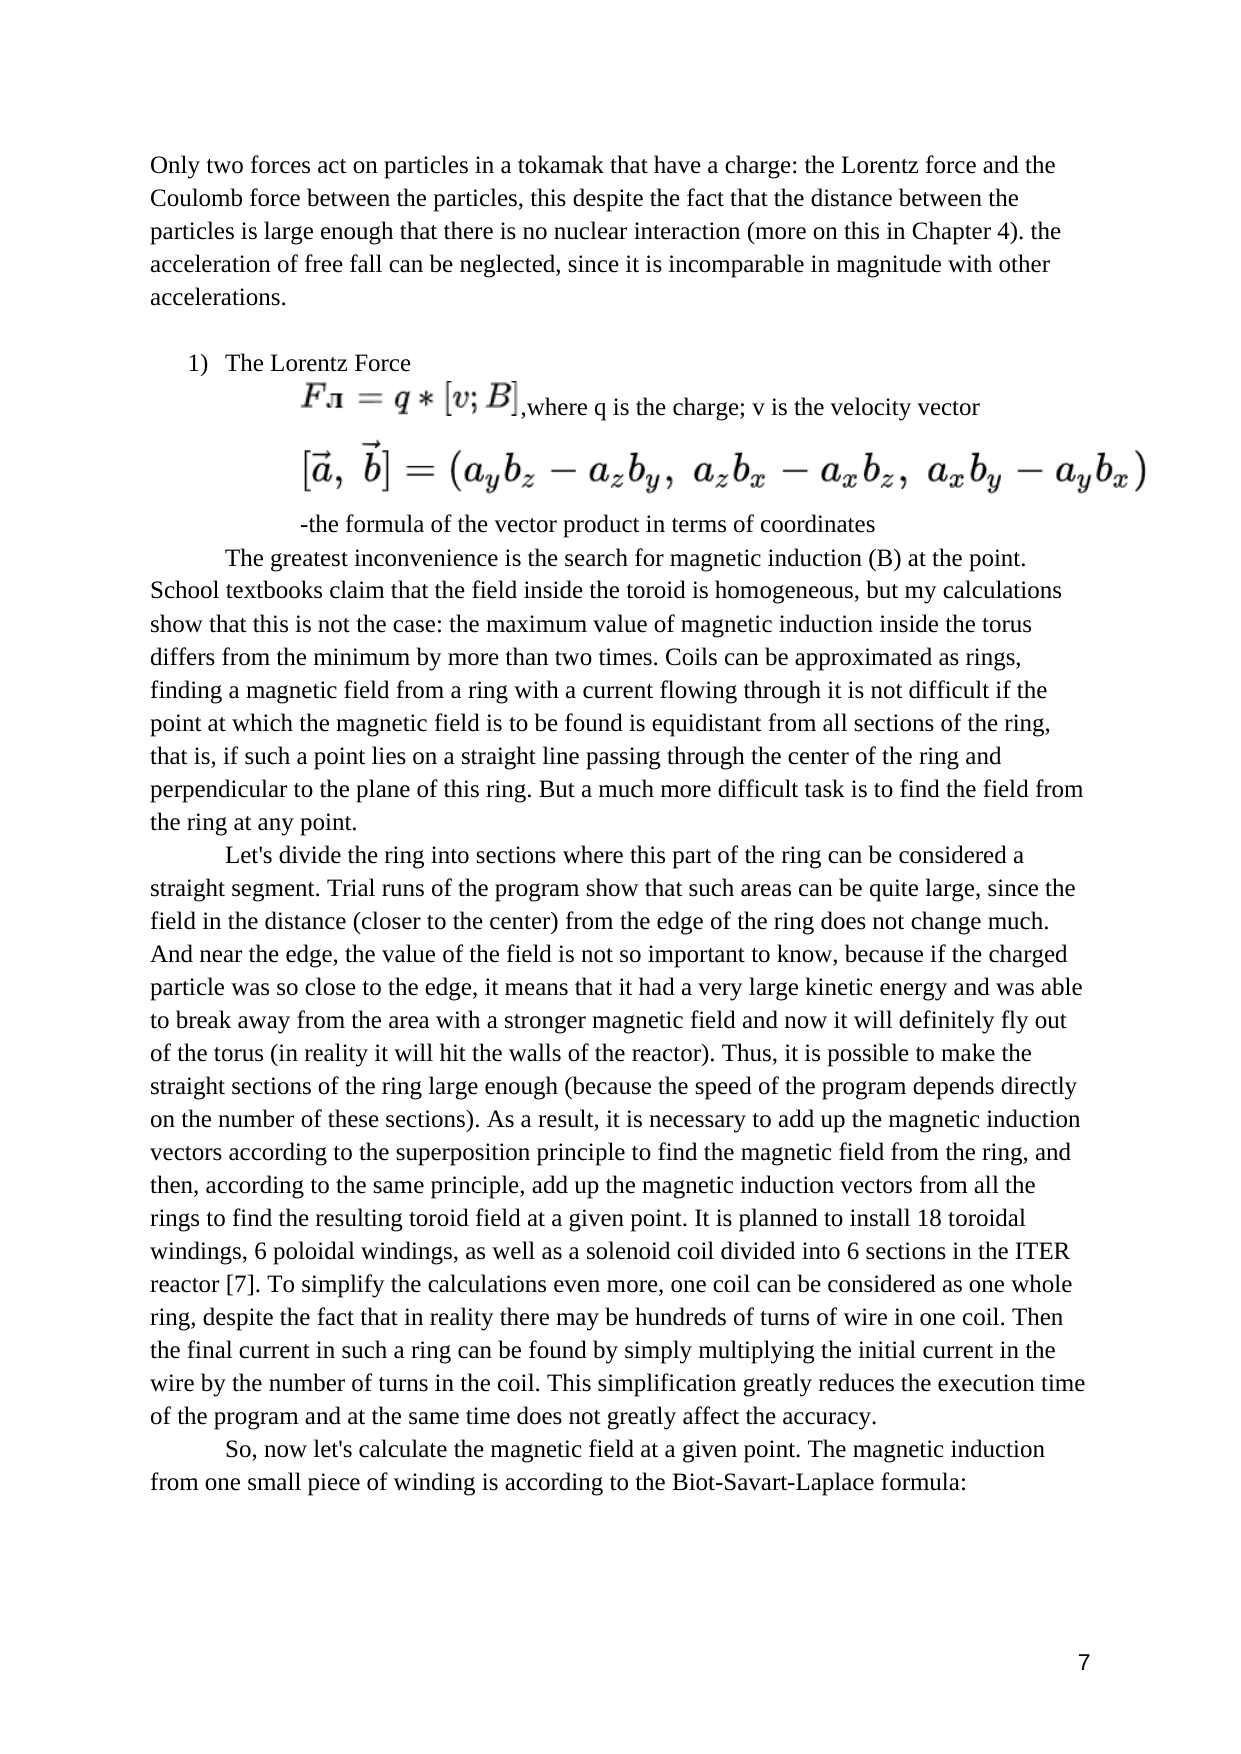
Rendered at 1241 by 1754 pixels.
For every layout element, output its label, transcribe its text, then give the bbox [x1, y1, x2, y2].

text -the formula of the vector product in terms of coordinates [225, 509, 1090, 538]
text So, now let's calculate the magnetic field at a given point. The magnetic induction from one small piece of winding is according to the Biot-Savart-Laplace formula: [150, 1434, 1090, 1496]
text ,where q is the charge; v is the velocity vector [225, 381, 1090, 421]
list The Lorentz Force [187, 348, 1090, 377]
picture [300, 381, 521, 416]
text Let's divide the ring into sections where this part of the ring can be considered a straight segment. Trial runs of the program show that such areas can be quite large, since the field in the distance (closer to the center) from the edge of the ring does not change much. And near the edge, the value of the field is not so important to know, because if the charged particle was so close to the edge, it means that it had a very large kinetic energy and was able to break away from the area with a stronger magnetic field and now it will definitely fly out of the torus (in reality it will hit the walls of the reactor). Thus, it is possible to make the straight sections of the ring large enough (because the speed of the program depends directly on the number of these sections). As a result, it is necessary to add up the magnetic induction vectors according to the superposition principle to find the magnetic field from the ring, and then, according to the same principle, add up the magnetic induction vectors from all the rings to find the resulting toroid field at a given point. It is planned to install 18 toroidal windings, 6 poloidal windings, as well as a solenoid coil divided into 6 sections in the ITER reactor [7]. To simplify the calculations even more, one coil can be considered as one whole ring, despite the fact that in reality there may be hundreds of turns of wire in one coil. Then the final current in such a ring can be found by simply multiplying the initial current in the wire by the number of turns in the coil. This simplification greatly reduces the execution time of the program and at the same time does not greatly affect the accuracy. [150, 840, 1090, 1430]
text Only two forces act on particles in a tokamak that have a charge: the Lorentz force and the Coulomb force between the particles, this despite the fact that the distance between the particles is large enough that there is no nuclear interaction (more on this in Chapter 4). the acceleration of free fall can be neglected, since it is incomparable in magnitude with other accelerations. [150, 150, 1090, 311]
text The greatest inconvenience is the search for magnetic induction (B) at the point. School textbooks claim that the field inside the toroid is homogeneous, but my calculations show that this is not the case: the maximum value of magnetic induction inside the torus differs from the minimum by more than two times. Coils can be approximated as rings, finding a magnetic field from a ring with a current flowing through it is not difficult if the point at which the magnetic field is to be found is equidistant from all sections of the ring, that is, if such a point lies on a straight line passing through the center of the ring and perpendicular to the plane of this ring. But a much more difficult task is to find the field from the ring at any point. [150, 543, 1090, 836]
picture [300, 425, 1151, 506]
